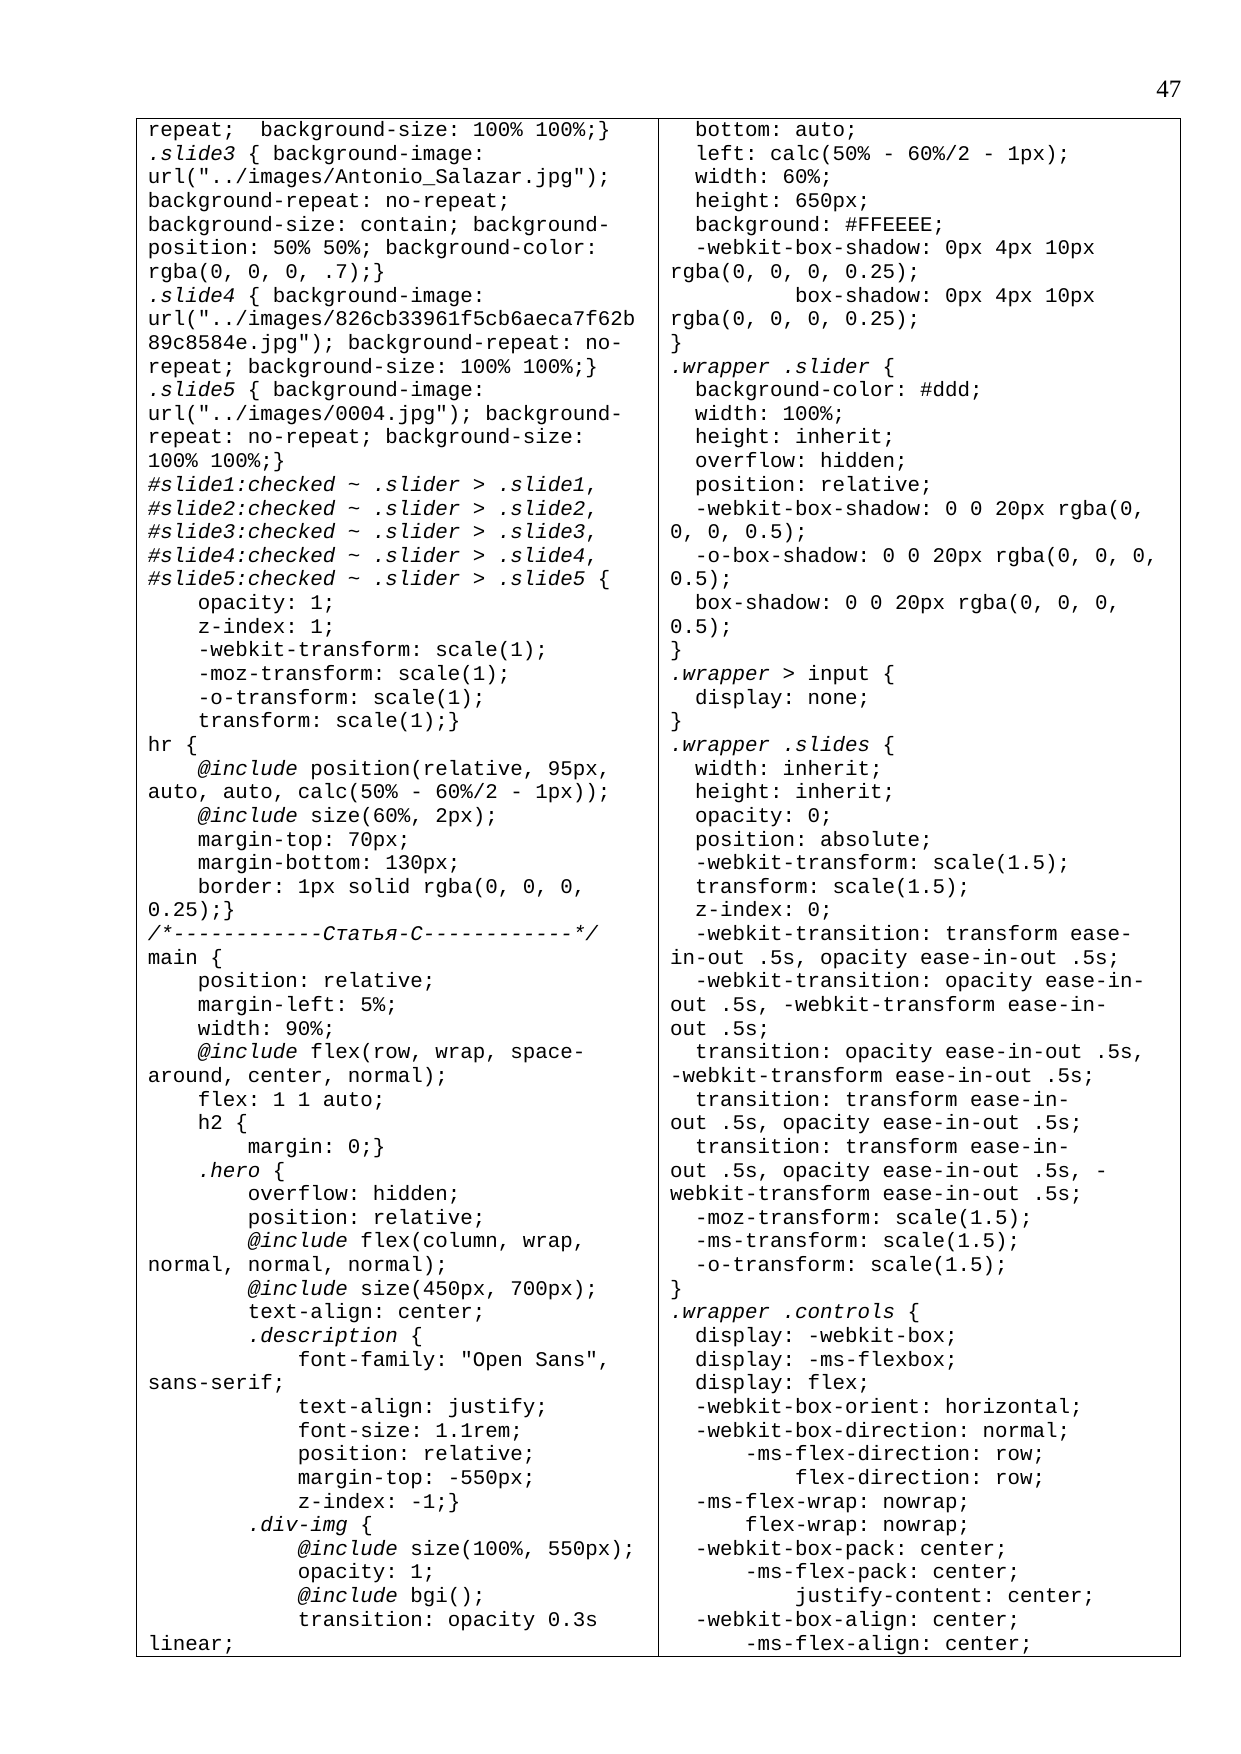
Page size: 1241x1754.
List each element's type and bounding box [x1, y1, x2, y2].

table_header [659, 119, 1180, 1656]
table_header [137, 119, 658, 1656]
